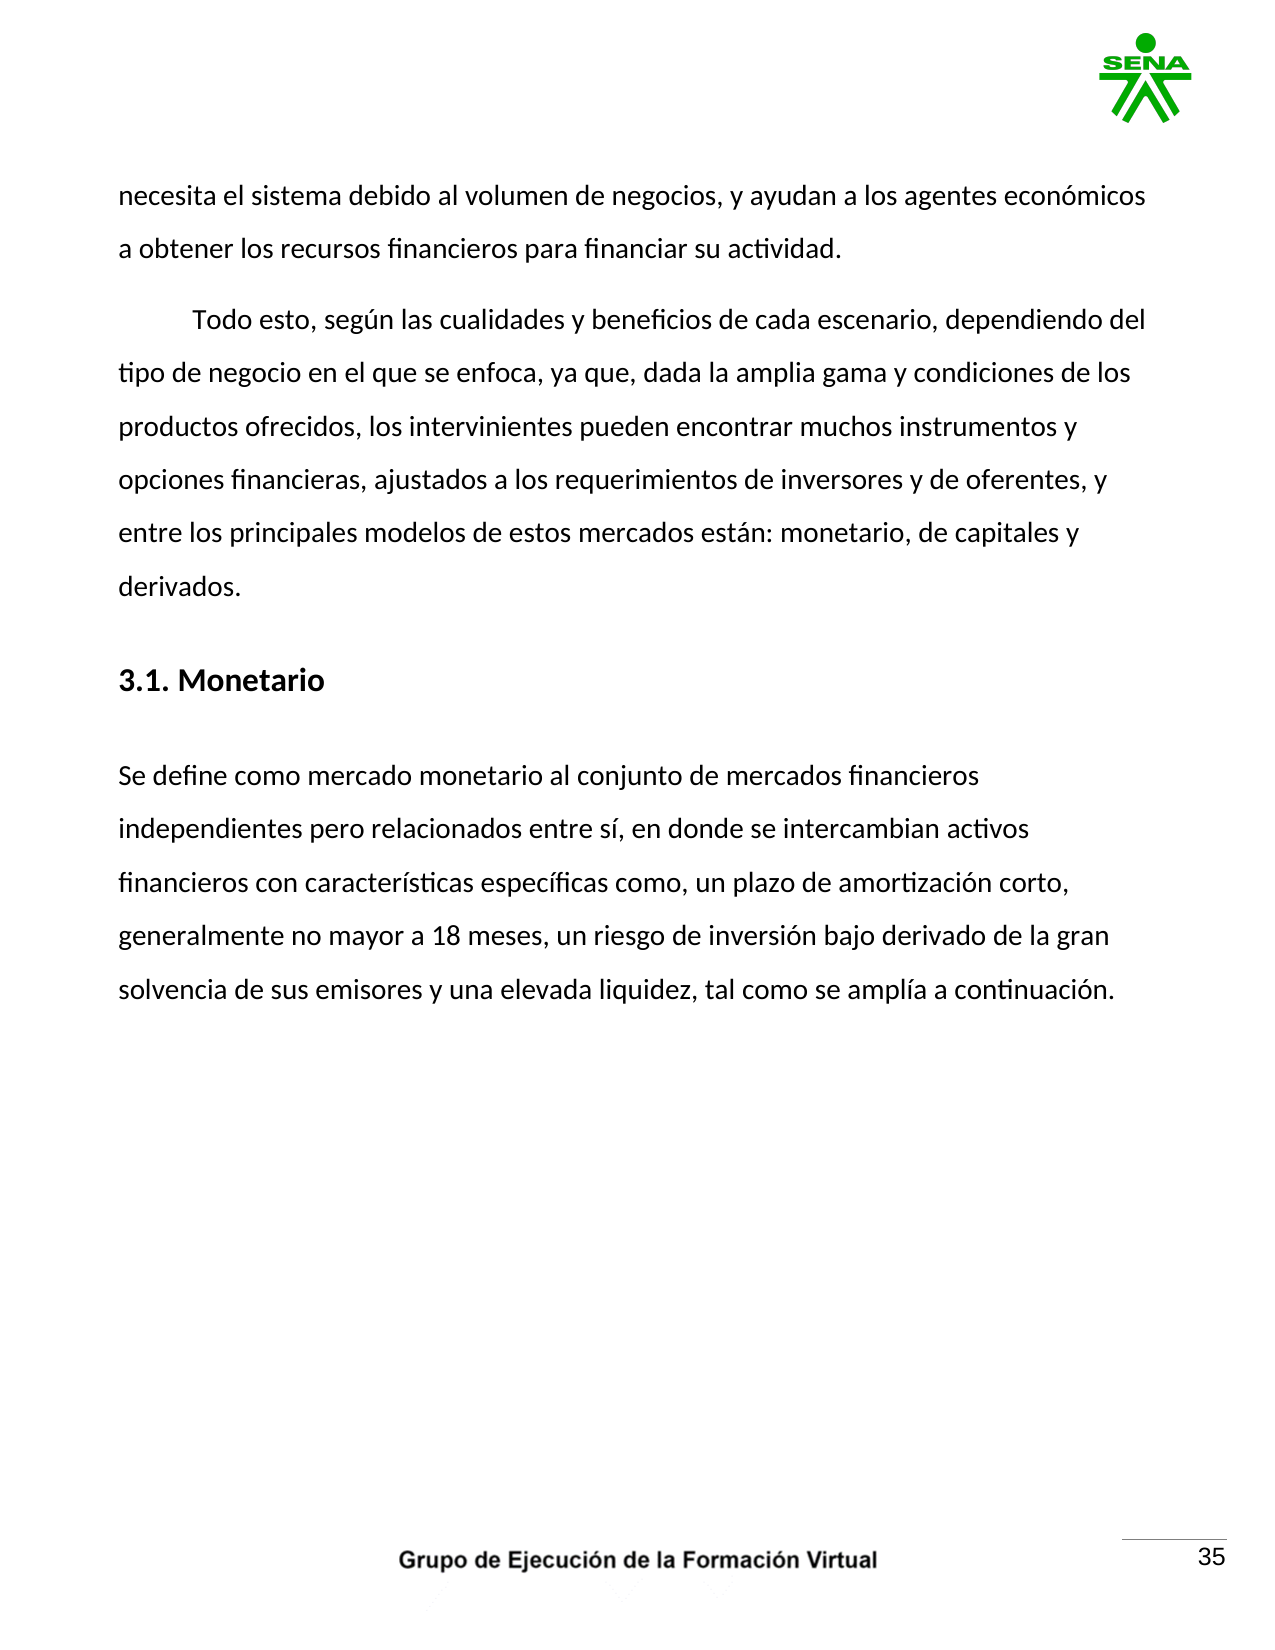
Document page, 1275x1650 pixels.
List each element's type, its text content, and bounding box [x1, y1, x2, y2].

text Todo esto, según las cualidades y beneficios de cada escenario, dependiendo del tipo de negocio en el que se enfoca, ya que, dada la amplia gama y condiciones de los productos ofrecidos, los intervinientes pueden encontrar muchos instrumentos y opciones financieras, ajustados a los requerimientos de inversores y de oferentes, y entre los principales modelos de estos mercados están: monetario, de capitales y derivados. [118, 301, 1157, 603]
picture [0, 1500, 1275, 1611]
picture [1099, 33, 1192, 123]
subtitle Monetario [118, 659, 1157, 699]
text Se define como mercado monetario al conjunto de mercados financieros independientes pero relacionados entre sí, en donde se intercambian activos financieros con características específicas como, un plazo de amortización corto, generalmente no mayor a 18 meses, un riesgo de inversión bajo derivado de la gran solvencia de sus emisores y una elevada liquidez, tal como se amplía a continuación. [118, 757, 1157, 1006]
